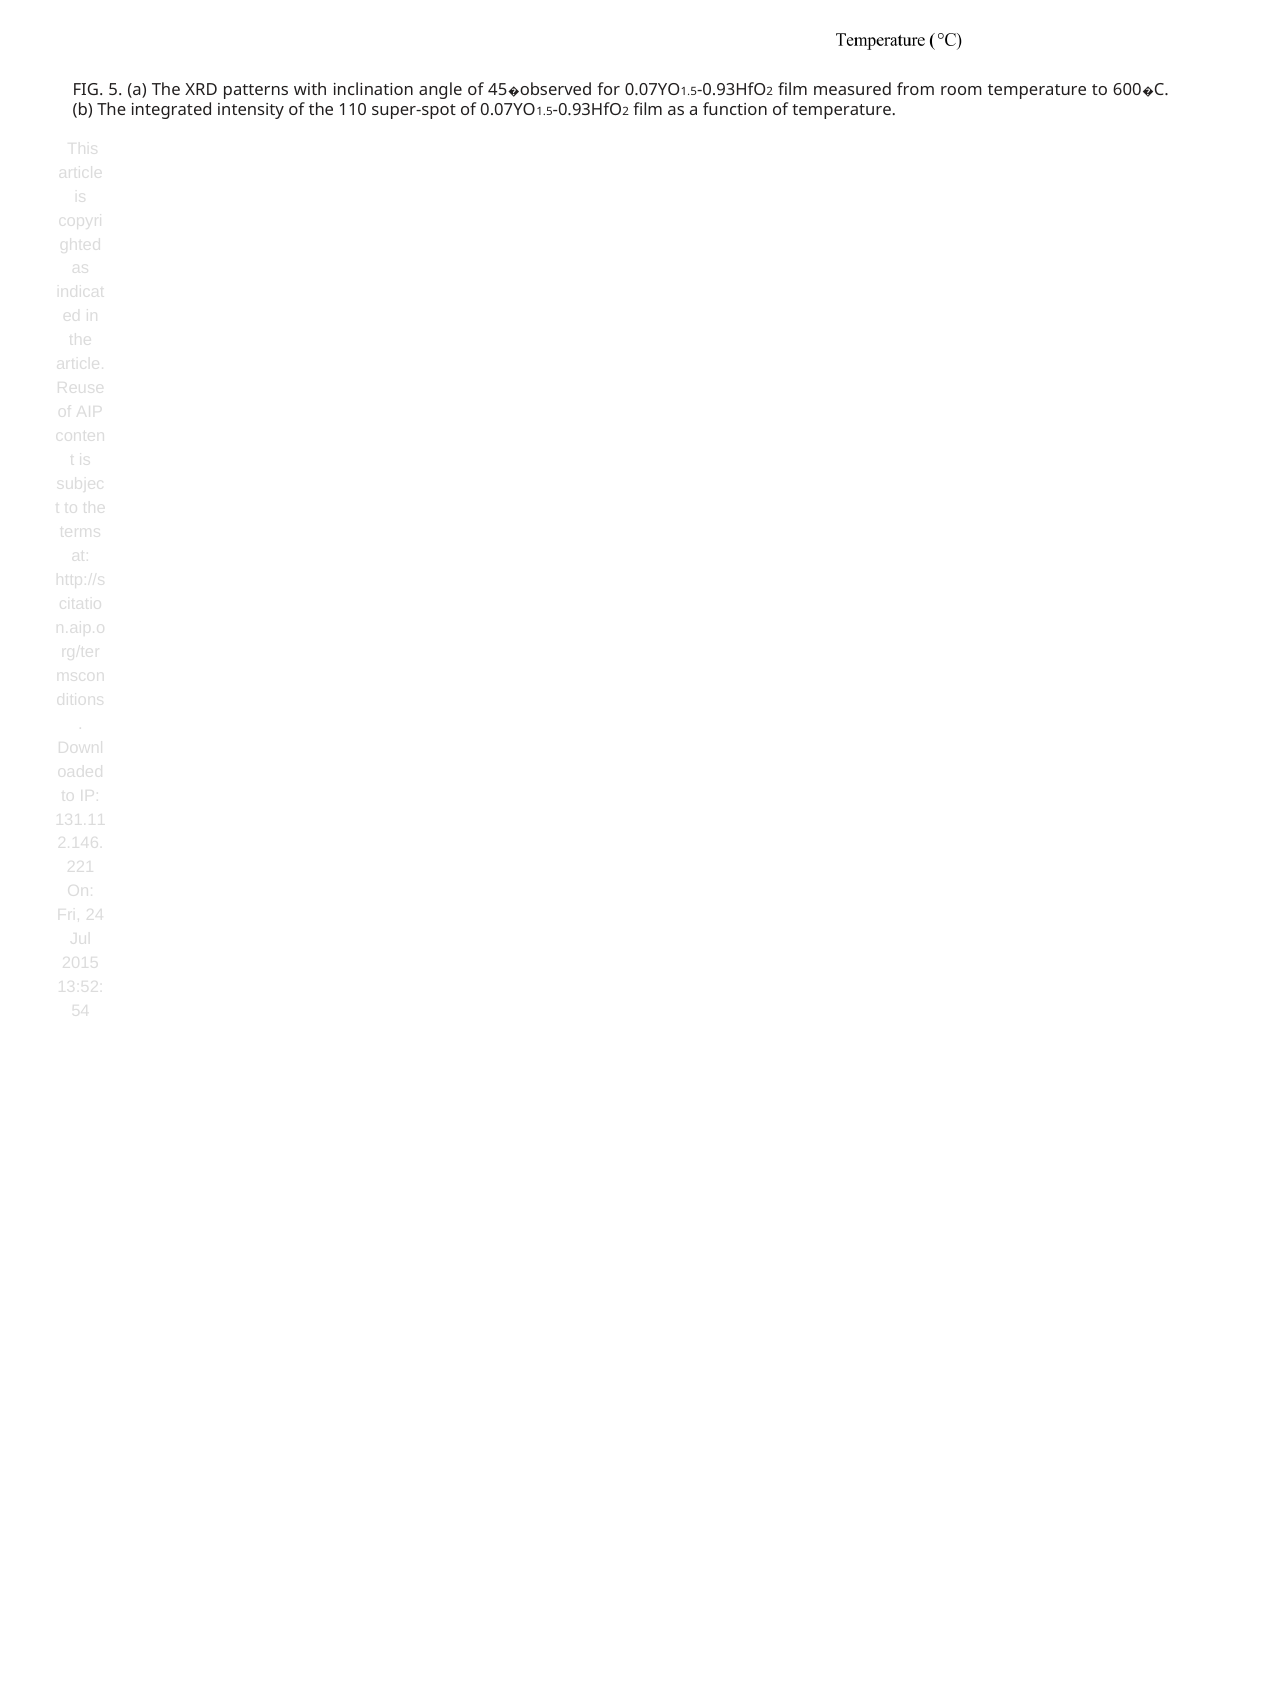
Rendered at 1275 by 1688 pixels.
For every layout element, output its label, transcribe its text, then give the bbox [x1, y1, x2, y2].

text This article is copyrighted as indicated in the article. Reuse of AIP content is subject to the terms at: http://scitation.aip.org/termsconditions. Downloaded to IP: 131.112.146.221 On: Fri, 24 Jul 2015 13:52:54 [54, 135, 106, 1021]
picture [835, 31, 963, 51]
text FIG. 5. (a) The XRD patterns with inclination angle of 45�observed for 0.07YO1.5-0.93HfO2 film measured from room temperature to 600�C. (b) The integrated intensity of the 110 super-spot of 0.07YO1.5-0.93HfO2 film as a function of temperature. [72, 80, 1169, 119]
